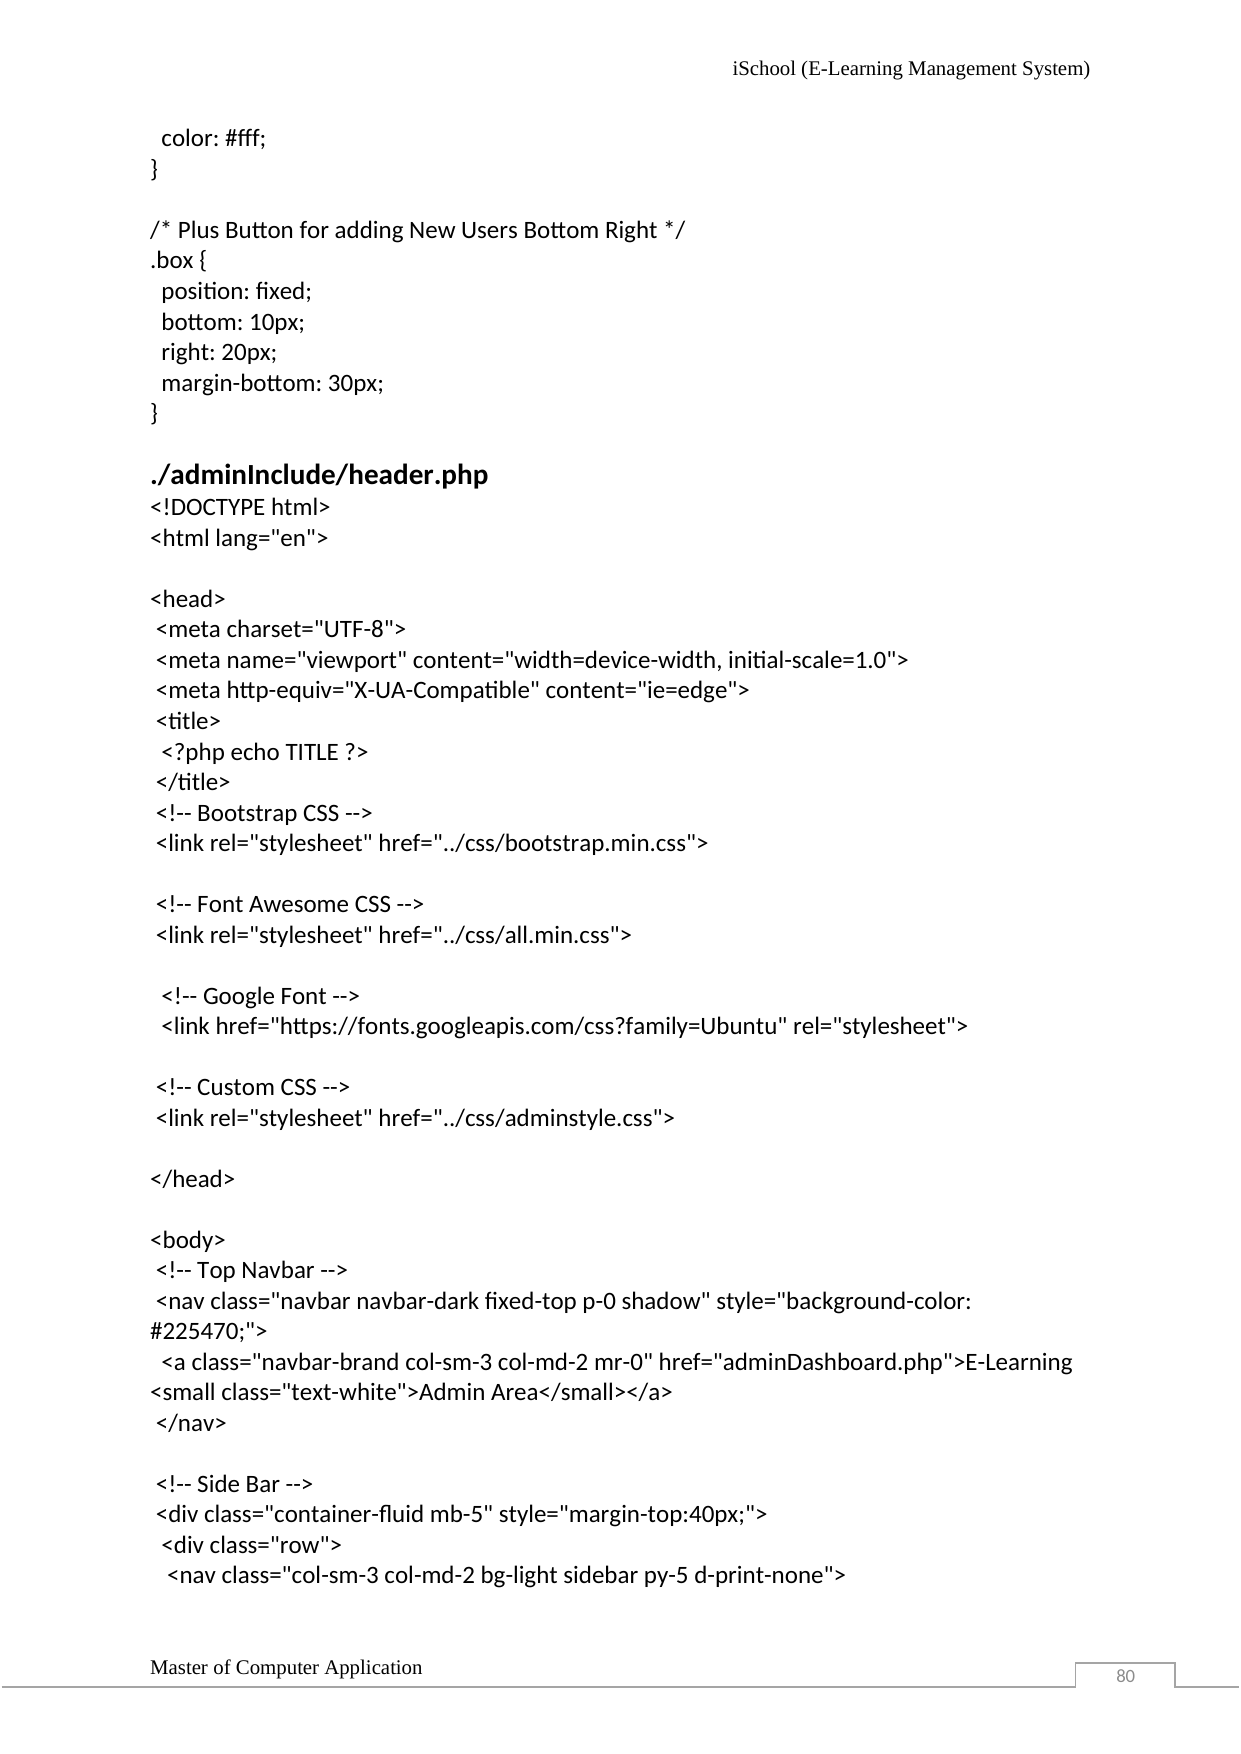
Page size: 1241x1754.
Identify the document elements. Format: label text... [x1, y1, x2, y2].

text <!-- Top Navbar --> [150, 1254, 1090, 1285]
text <link rel="stylesheet" href="../css/adminstyle.css"> [150, 1102, 1090, 1132]
text <title> [150, 705, 1090, 736]
text bottom: 10px; [150, 306, 1090, 336]
text <meta http-equiv="X-UA-Compatible" content="ie=edge"> [150, 674, 1090, 705]
text <!-- Google Font --> [150, 980, 1090, 1010]
text </title> [150, 766, 1090, 797]
text <head> [150, 583, 1090, 613]
text <meta charset="UTF-8"> [150, 613, 1090, 644]
text margin-bottom: 30px; [150, 367, 1090, 397]
text <link rel="stylesheet" href="../css/all.min.css"> [150, 919, 1090, 949]
text ./adminInclude/header.php [150, 456, 1090, 491]
text </nav> [150, 1407, 1090, 1438]
text <a class="navbar-brand col-sm-3 col-md-2 mr-0" href="adminDashboard.php">E-Learning <small class="text-white">Admin Area</small></a> [150, 1346, 1090, 1407]
text .box { [150, 245, 1090, 275]
text <link rel="stylesheet" href="../css/bootstrap.min.css"> [150, 827, 1090, 858]
text color: #fff; [150, 123, 1090, 153]
text <link href="https://fonts.googleapis.com/css?family=Ubuntu" rel="stylesheet"> [150, 1010, 1090, 1041]
text <div class="container-fluid mb-5" style="margin-top:40px;"> [150, 1499, 1090, 1529]
text <?php echo TITLE ?> [150, 736, 1090, 766]
text position: fixed; [150, 275, 1090, 306]
text </head> [150, 1163, 1090, 1193]
text } [150, 153, 1090, 184]
text <!-- Side Bar --> [150, 1468, 1090, 1499]
text <!-- Font Awesome CSS --> [150, 888, 1090, 919]
text right: 20px; [150, 336, 1090, 367]
text <nav class="col-sm-3 col-md-2 bg-light sidebar py-5 d-print-none"> [150, 1560, 1090, 1590]
text <div class="row"> [150, 1529, 1090, 1560]
text } [150, 397, 1090, 428]
text <nav class="navbar navbar-dark fixed-top p-0 shadow" style="background-color: #225470;"> [150, 1285, 1090, 1346]
text <body> [150, 1224, 1090, 1254]
text <meta name="viewport" content="width=device-width, initial-scale=1.0"> [150, 644, 1090, 674]
text <!DOCTYPE html> [150, 491, 1090, 522]
text <!-- Custom CSS --> [150, 1071, 1090, 1102]
text <html lang="en"> [150, 522, 1090, 552]
text /* Plus Button for adding New Users Bottom Right */ [150, 214, 1090, 245]
text <!-- Bootstrap CSS --> [150, 797, 1090, 827]
